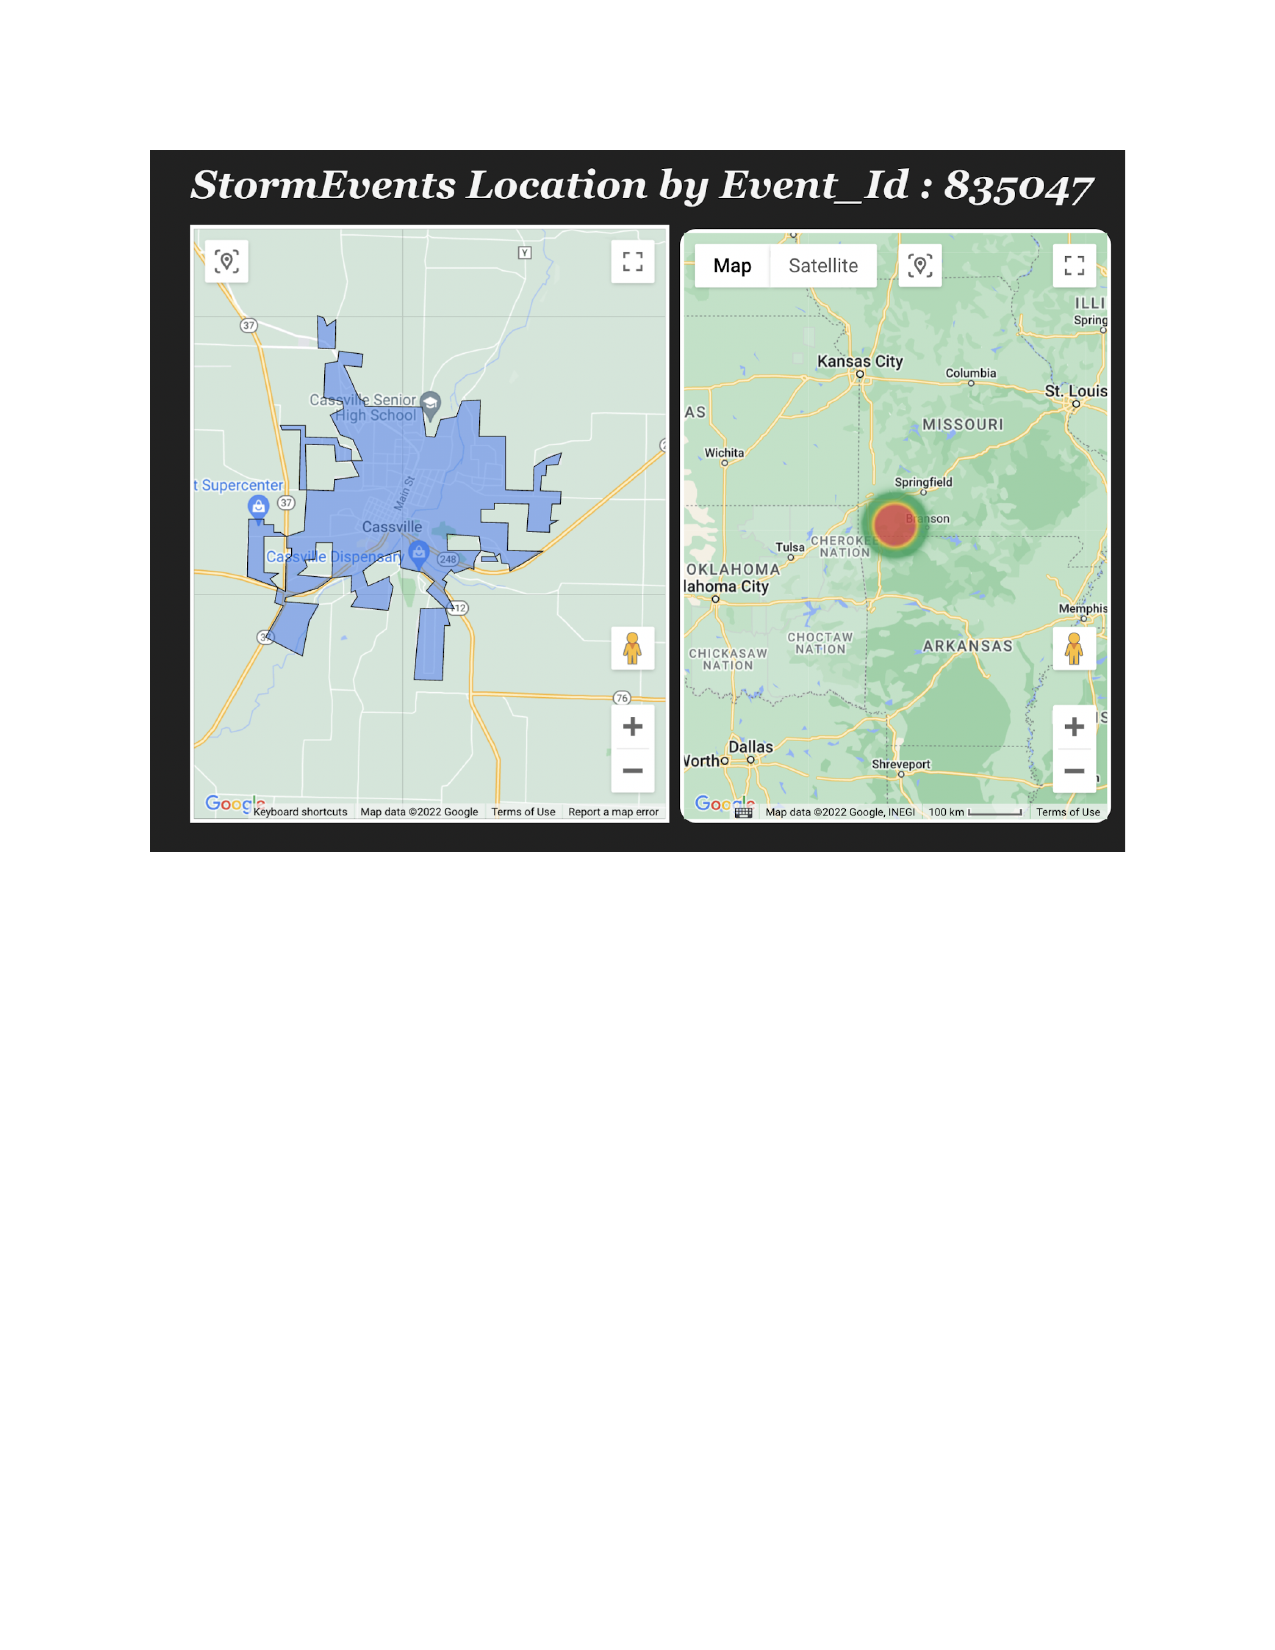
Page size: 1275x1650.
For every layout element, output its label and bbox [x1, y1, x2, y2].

picture [150, 150, 1125, 852]
